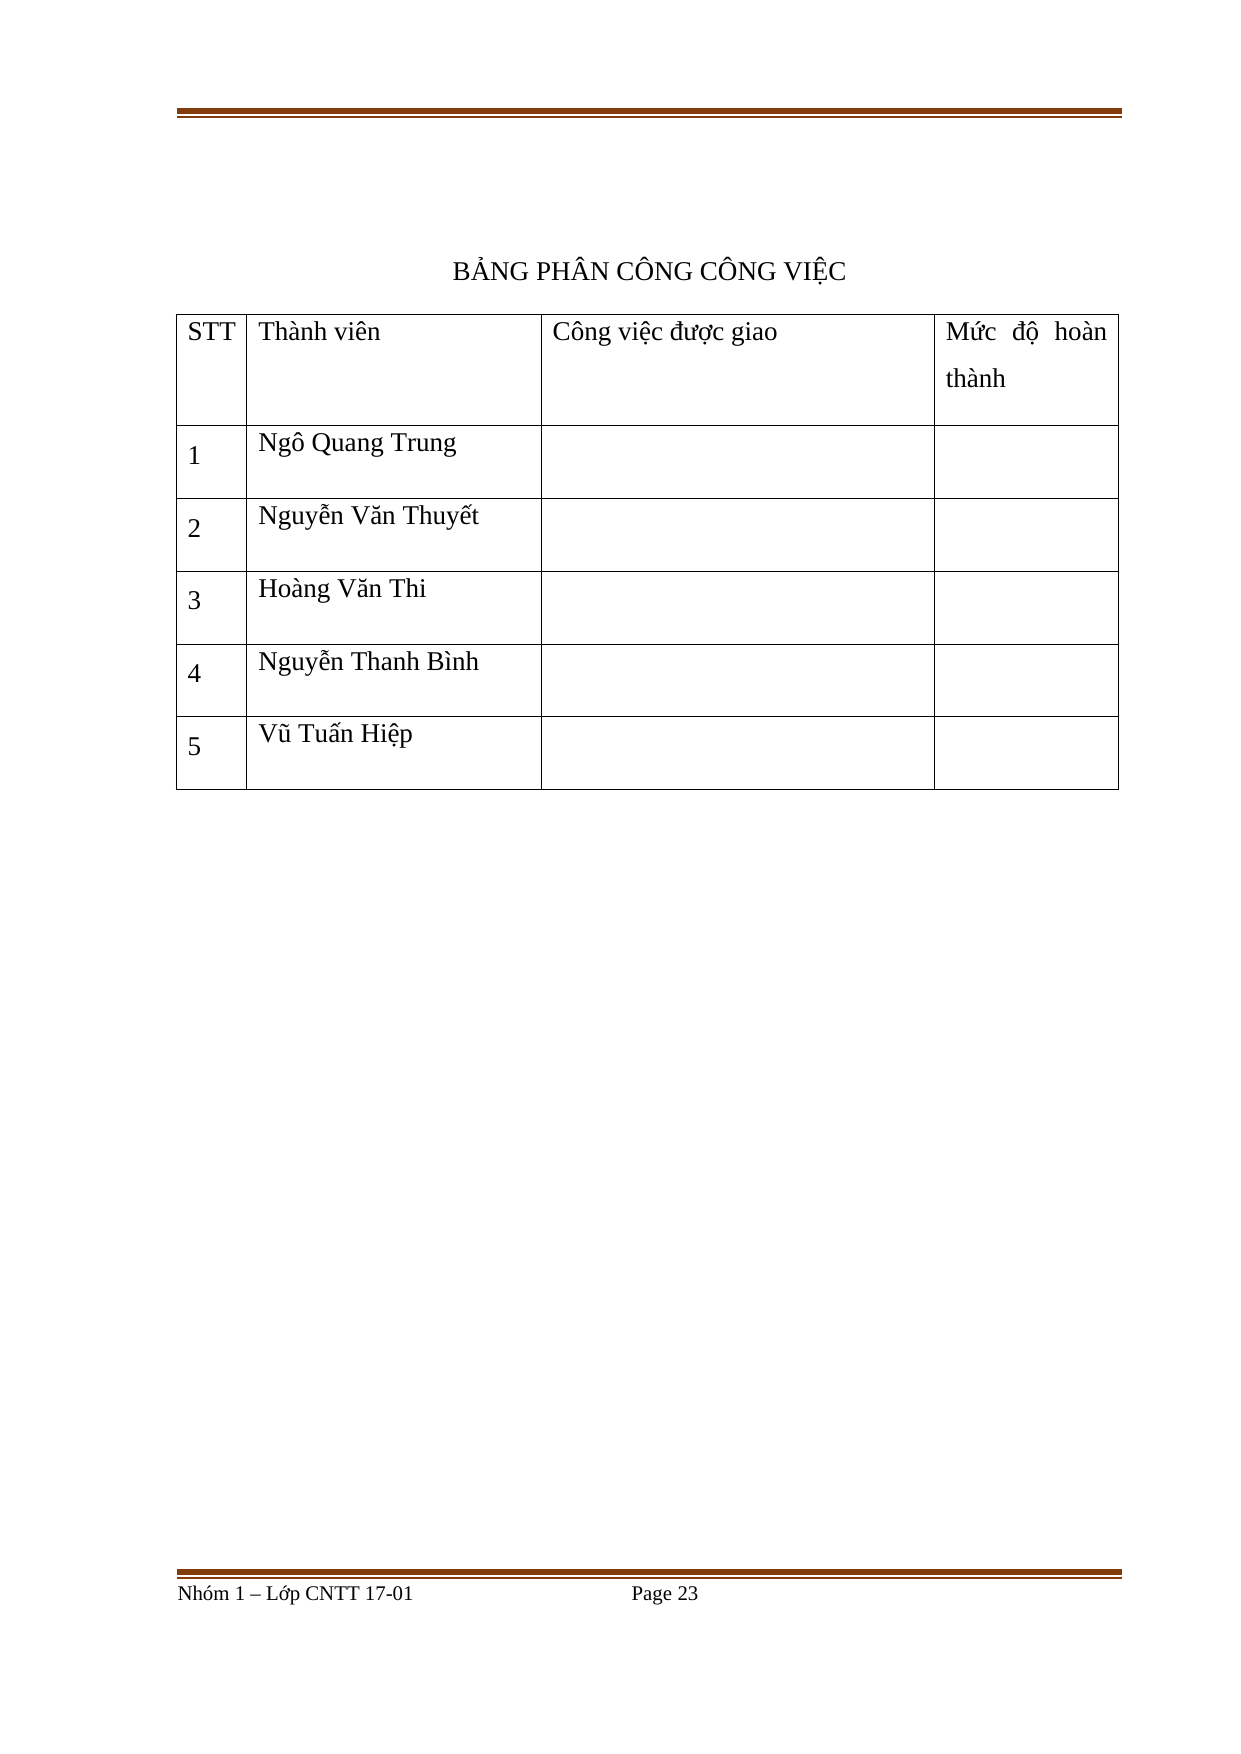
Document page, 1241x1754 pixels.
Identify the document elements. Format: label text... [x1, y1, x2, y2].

table_cell [542, 499, 934, 571]
table_header Công việc được giao [542, 315, 934, 425]
table_cell 5 [177, 717, 246, 789]
table_header STT [177, 315, 246, 425]
table_cell [542, 572, 934, 643]
table_cell [542, 426, 934, 498]
table_cell 3 [177, 572, 246, 643]
table_header Thành viên [247, 315, 541, 425]
table_cell Vũ Tuấn Hiệp [247, 717, 541, 789]
table_cell [935, 572, 1118, 643]
table_cell [542, 645, 934, 716]
table_cell Nguyễn Văn Thuyết [247, 499, 541, 571]
table_cell Nguyễn Thanh Bình [247, 645, 541, 716]
table_cell 4 [177, 645, 246, 716]
table_cell [935, 499, 1118, 571]
table_header Mức độ hoàn thành [935, 315, 1118, 425]
table_cell 1 [177, 426, 246, 498]
table_cell 2 [177, 499, 246, 571]
table_cell Ngô Quang Trung [247, 426, 541, 498]
table_cell [542, 717, 934, 789]
table_cell Hoàng Văn Thi [247, 572, 541, 643]
text Bảng phân công công việc [177, 255, 1122, 286]
table_cell [935, 645, 1118, 716]
table_cell [935, 426, 1118, 498]
table_cell [935, 717, 1118, 789]
